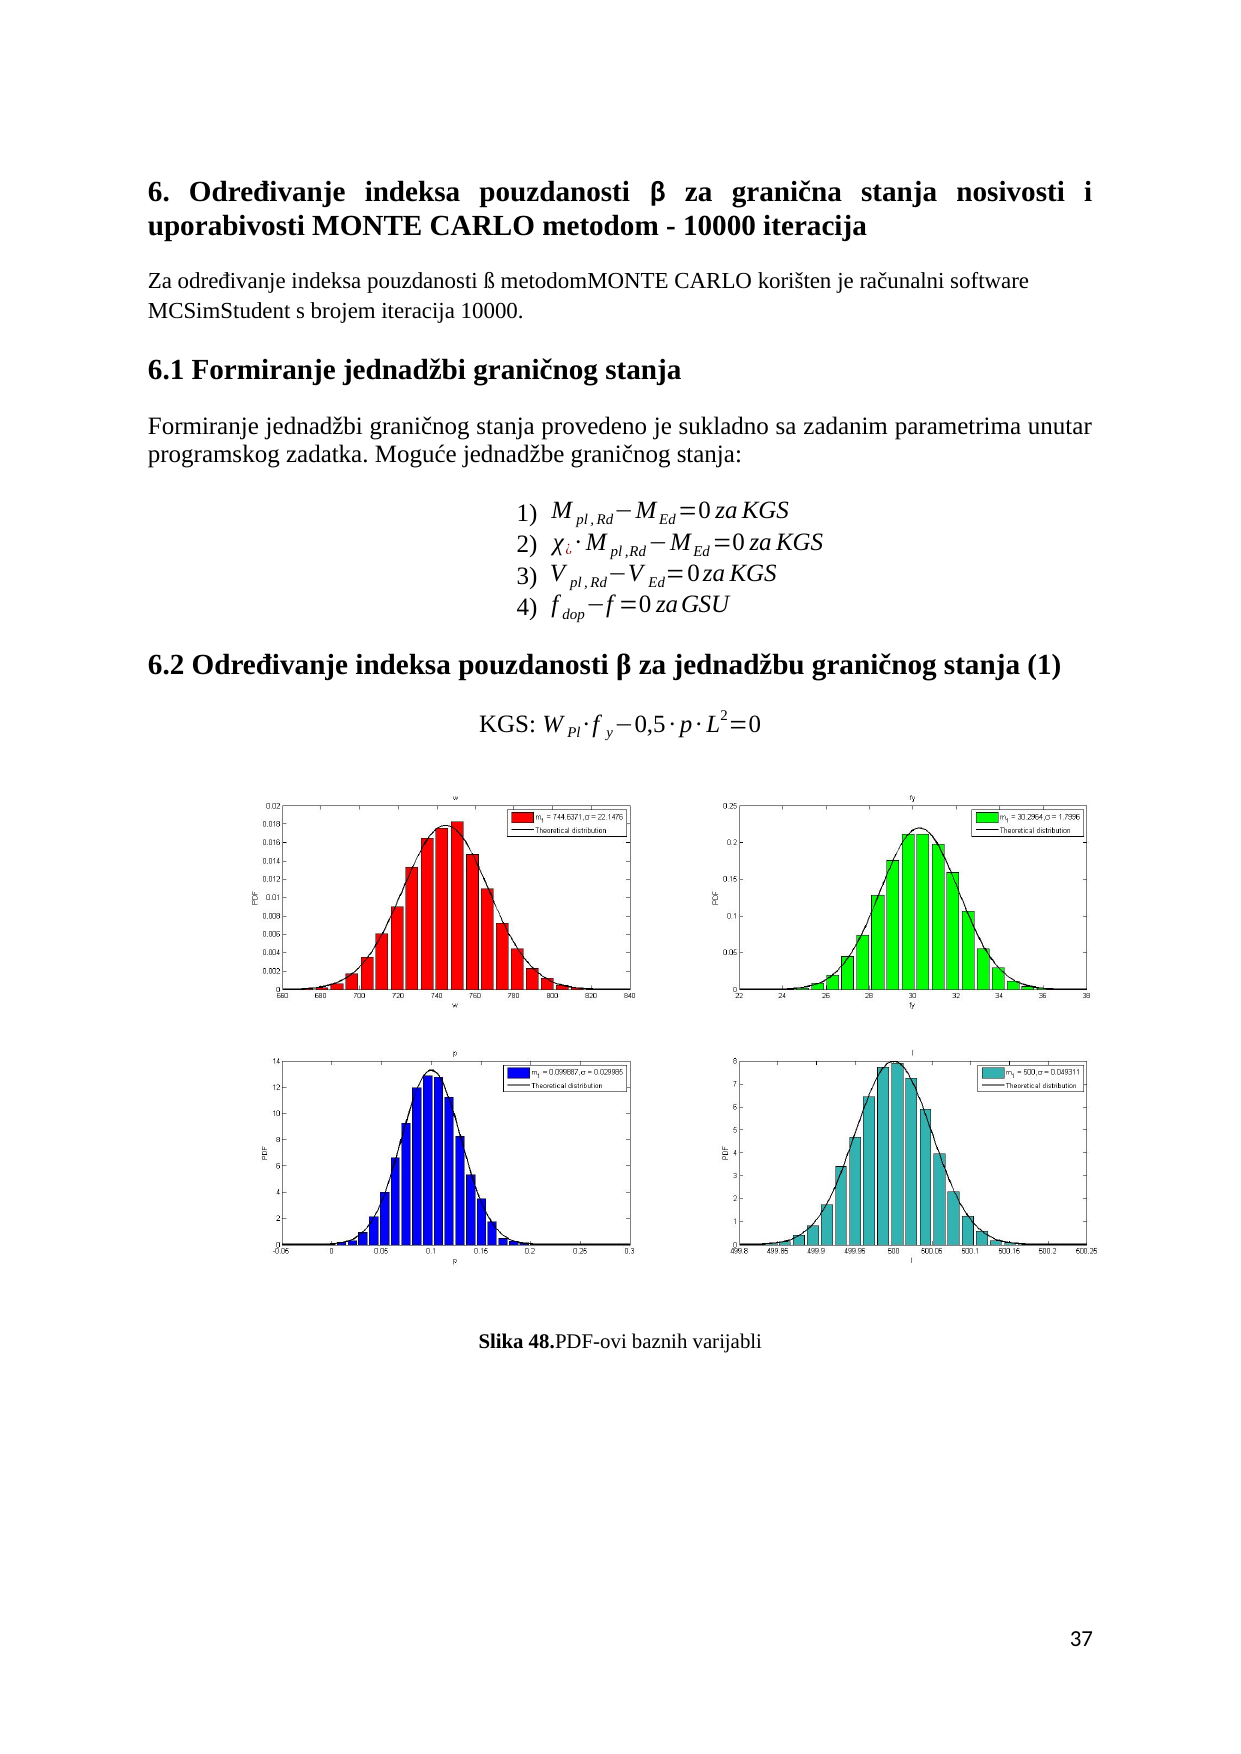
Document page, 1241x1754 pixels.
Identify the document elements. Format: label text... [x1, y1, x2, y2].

text Formiranje jednadžbi graničnog stanja provedeno je sukladno sa zadanim parametrima unutar programskog zadatka. Moguće jednadžbe graničnog stanja: [148, 411, 1093, 468]
text 4) [148, 591, 1093, 622]
text Slika 48.PDF-ovi baznih varijabli [148, 1329, 1093, 1353]
subtitle 6. Određivanje indeksa pouzdanosti β za granična stanja nosivosti i uporabivosti MONTE CARLO metodom - 10000 iteracija [148, 173, 1093, 242]
text Za određivanje indeksa pouzdanosti ß metodomMONTE CARLO korišten je računalni software MCSimStudent s brojem iteracija 10000. [148, 267, 1093, 323]
text 1) [148, 497, 1093, 528]
subtitle 6.2 Određivanje indeksa pouzdanosti β za jednadžbu graničnog stanja (1) [148, 647, 1093, 681]
text 2) [148, 528, 1093, 560]
subtitle 6.1 Formiranje jednadžbi graničnog stanja [148, 352, 1093, 386]
text KGS: [148, 706, 1093, 741]
text 3) [148, 560, 1093, 591]
picture [147, 765, 1185, 1304]
